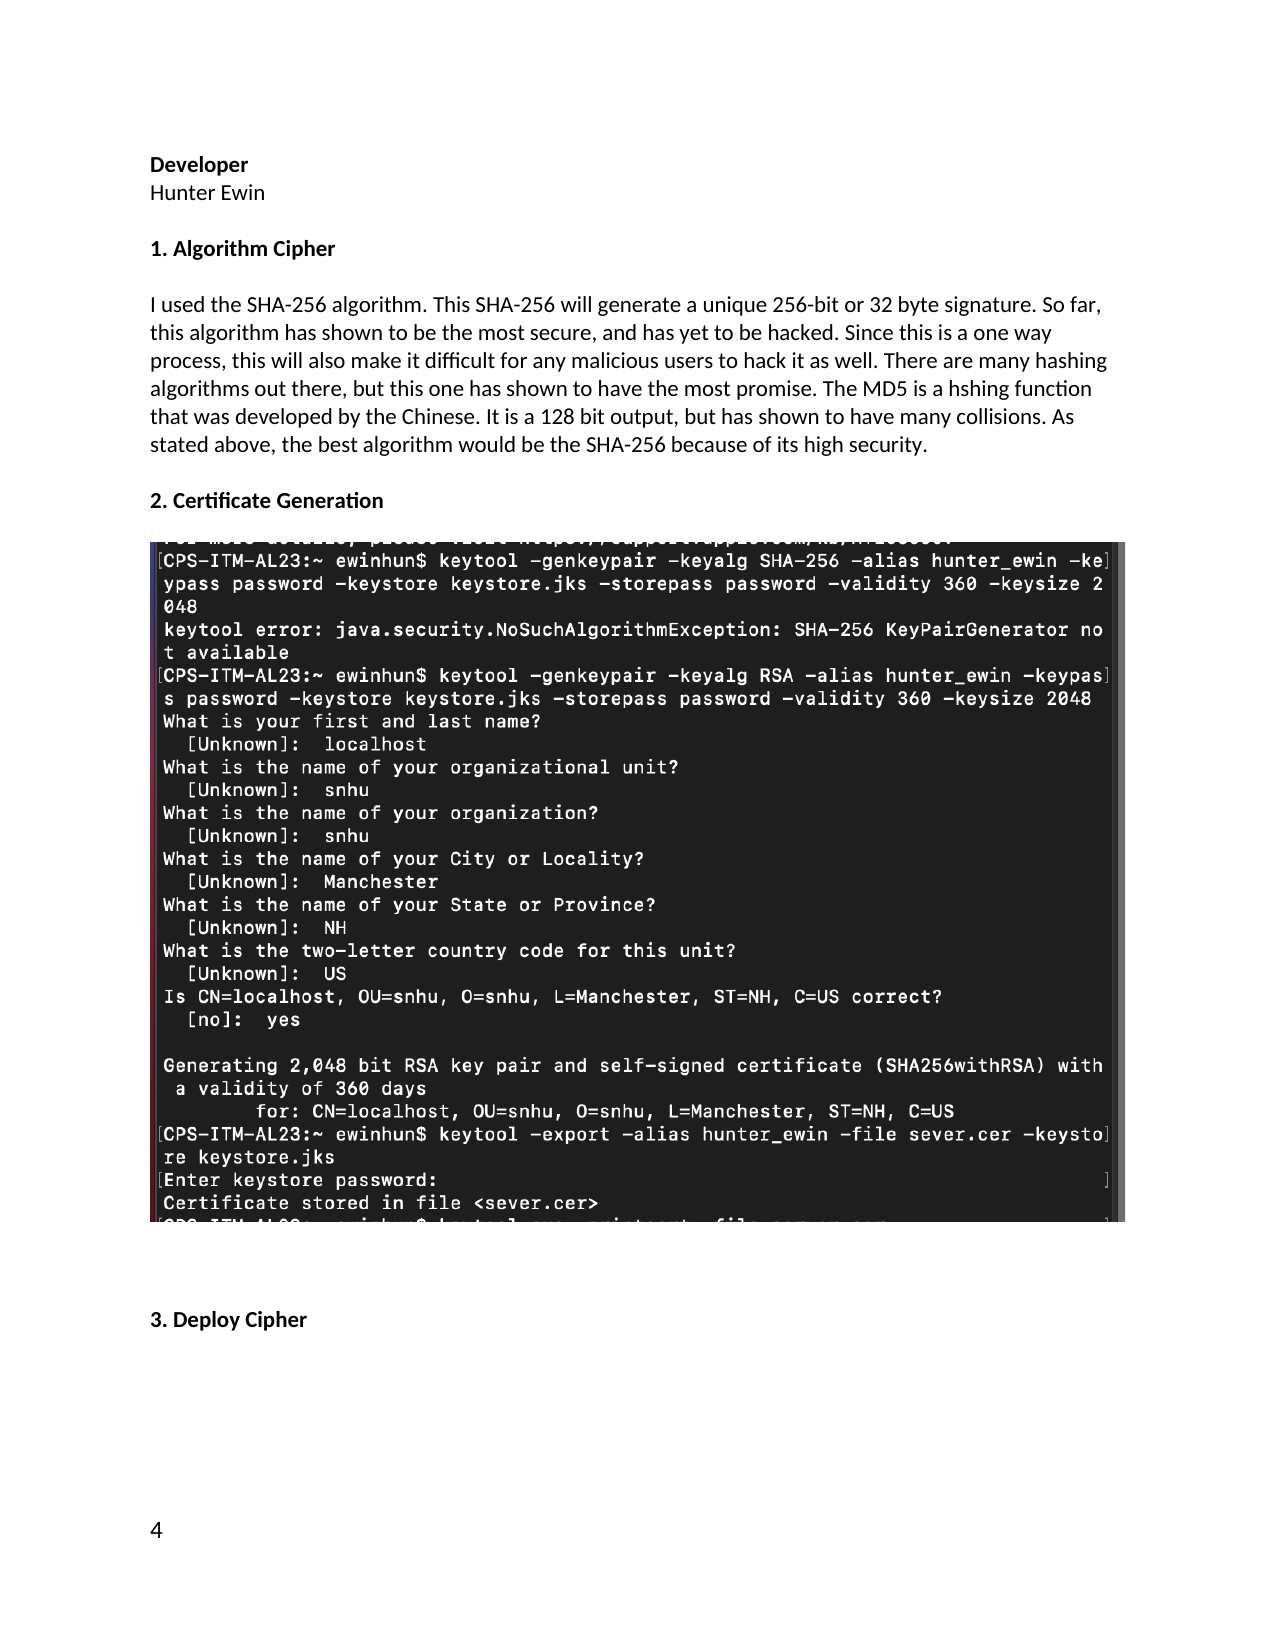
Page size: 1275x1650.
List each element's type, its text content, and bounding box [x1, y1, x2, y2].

subtitle 2. Certificate Generation [150, 486, 1125, 514]
subtitle 1. Algorithm Cipher [150, 234, 1125, 262]
subtitle Developer [150, 150, 1125, 178]
picture [150, 542, 1125, 1222]
text I used the SHA-256 algorithm. This SHA-256 will generate a unique 256-bit or 32 byte signature. So far, this algorithm has shown to be the most secure, and has yet to be hacked. Since this is a one way process, this will also make it difficult for any malicious users to hack it as well. There are many hashing algorithms out there, but this one has shown to have the most promise. The MD5 is a hshing function that was developed by the Chinese. It is a 128 bit output, but has shown to have many collisions. As stated above, the best algorithm would be the SHA-256 because of its high security. [150, 290, 1125, 458]
text Hunter Ewin [150, 178, 1125, 206]
subtitle 3. Deploy Cipher [150, 1305, 1125, 1333]
